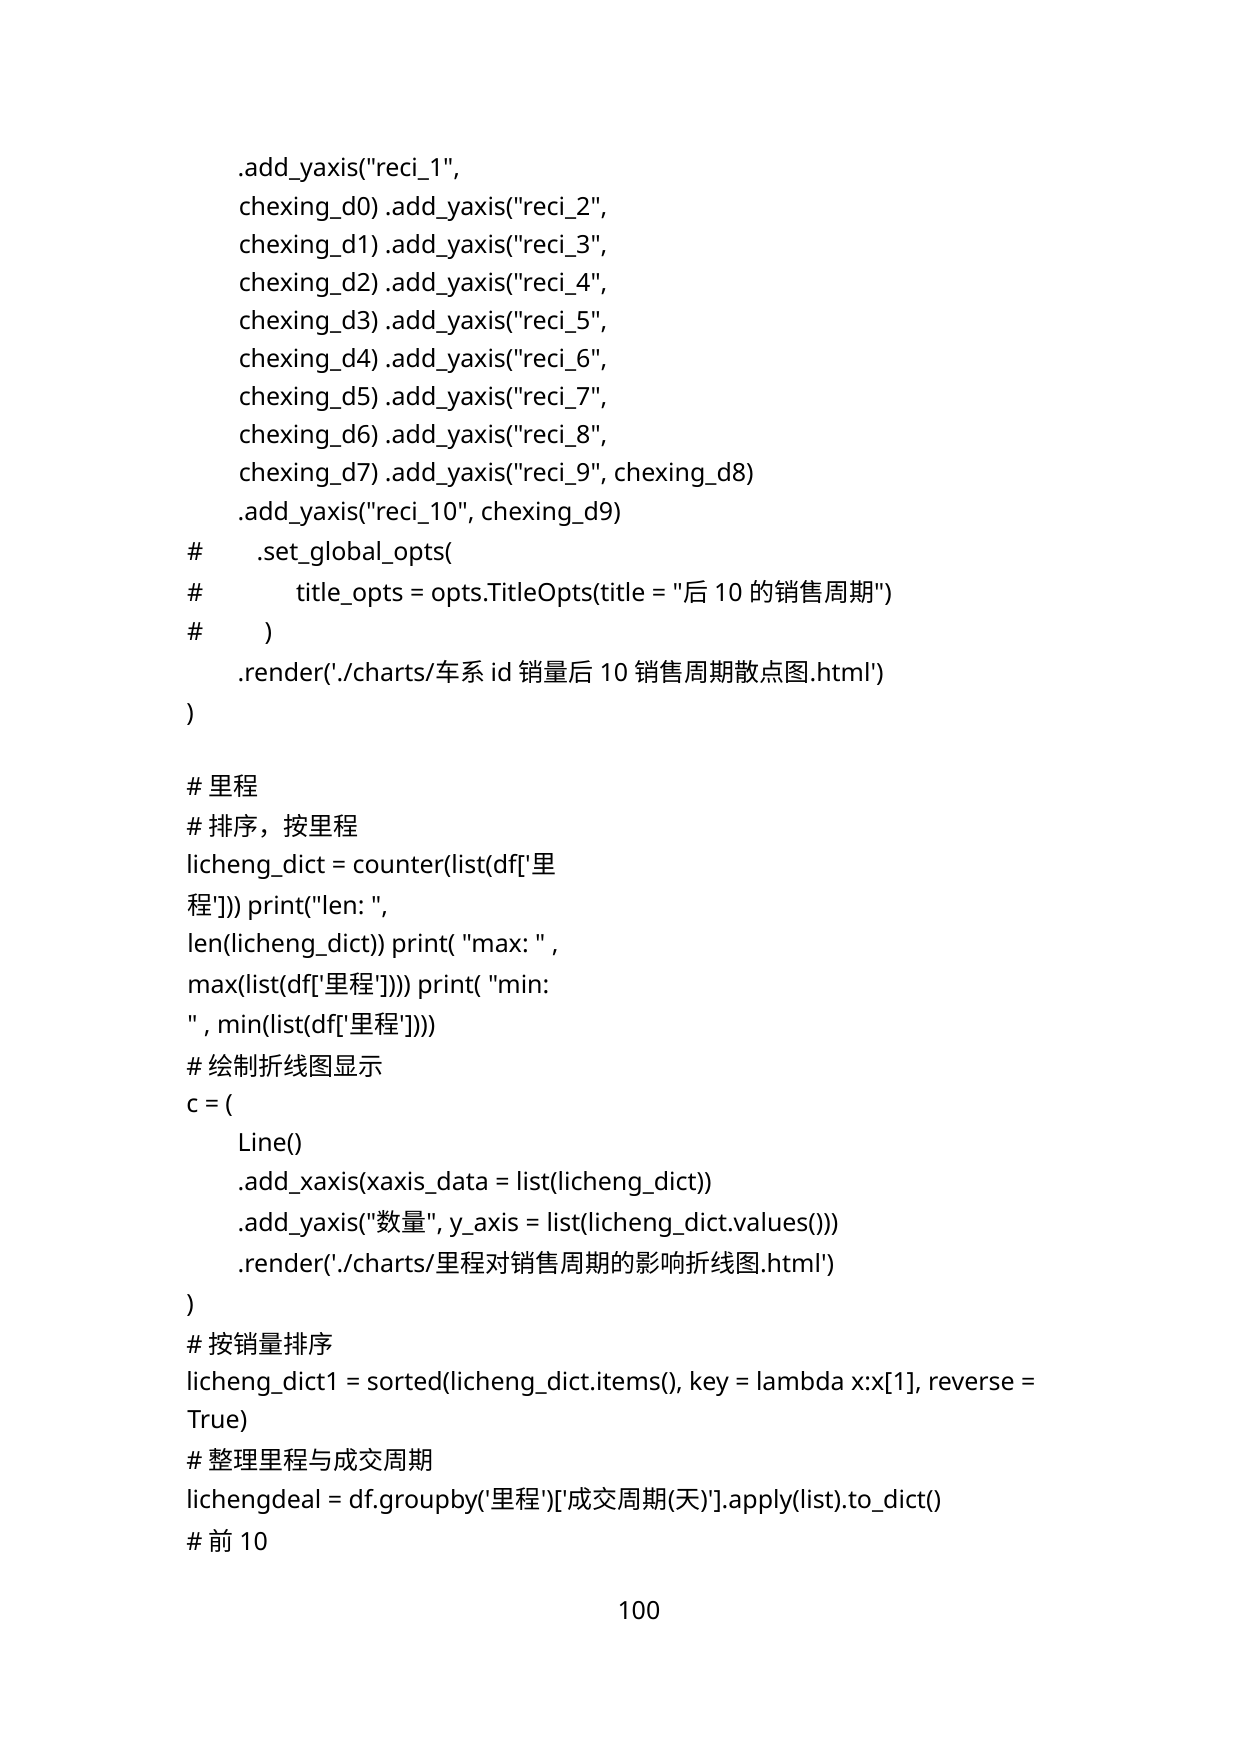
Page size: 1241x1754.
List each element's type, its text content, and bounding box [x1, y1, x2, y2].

text .add_xaxis(xaxis_data = list(licheng_dict)) [237, 1163, 1071, 1197]
text # .set_global_opts( [127, 533, 1118, 567]
text lichengdeal = df.groupby('里程')['成交周期(天)'].apply(list).to_dict() [186, 1480, 1071, 1516]
text licheng_dict = counter(list(df['里程'])) print("len: ", len(licheng_dict)) print( "max: " , max(list(df['里程']))) print( "min: " , min(list(df['里程']))) [186, 845, 576, 1041]
text # ) [127, 614, 1118, 648]
text # 前 10 [186, 1521, 1071, 1557]
text licheng_dict1 = sorted(licheng_dict.items(), key = lambda x:x[1], reverse = True) [186, 1363, 1071, 1436]
text # title_opts = opts.TitleOpts(title = "后 10 的销售周期") [127, 572, 1118, 608]
text .add_yaxis("reci_10", chexing_d9) [237, 494, 1071, 528]
text .add_yaxis("数量", y_axis = list(licheng_dict.values())) [237, 1202, 1071, 1239]
text .render('./charts/车系 id 销量后 10 销售周期散点图.html') [237, 653, 1071, 689]
text # 绘制折线图显示 [186, 1046, 1118, 1082]
text .add_yaxis("reci_1", chexing_d0) .add_yaxis("reci_2", chexing_d1) .add_yaxis("reci_3", chexing_d2) .add_yaxis("reci_4", chexing_d3) .add_yaxis("reci_5", chexing_d4) .add_yaxis("reci_6", chexing_d5) .add_yaxis("reci_7", chexing_d6) .add_yaxis("reci_8", chexing_d7) .add_yaxis("reci_9", chexing_d8) [237, 150, 783, 489]
text # 排序，按里程 [186, 806, 1118, 842]
text # 按销量排序 [186, 1324, 1118, 1361]
text .render('./charts/里程对销售周期的影响折线图.html') [237, 1244, 1071, 1280]
text # 整理里程与成交周期 [186, 1441, 1118, 1477]
text ) [186, 694, 1071, 728]
text ) [186, 1285, 1071, 1319]
text # 里程 [186, 767, 1118, 803]
text c = ( [186, 1085, 1071, 1119]
text Line() [237, 1124, 1071, 1158]
